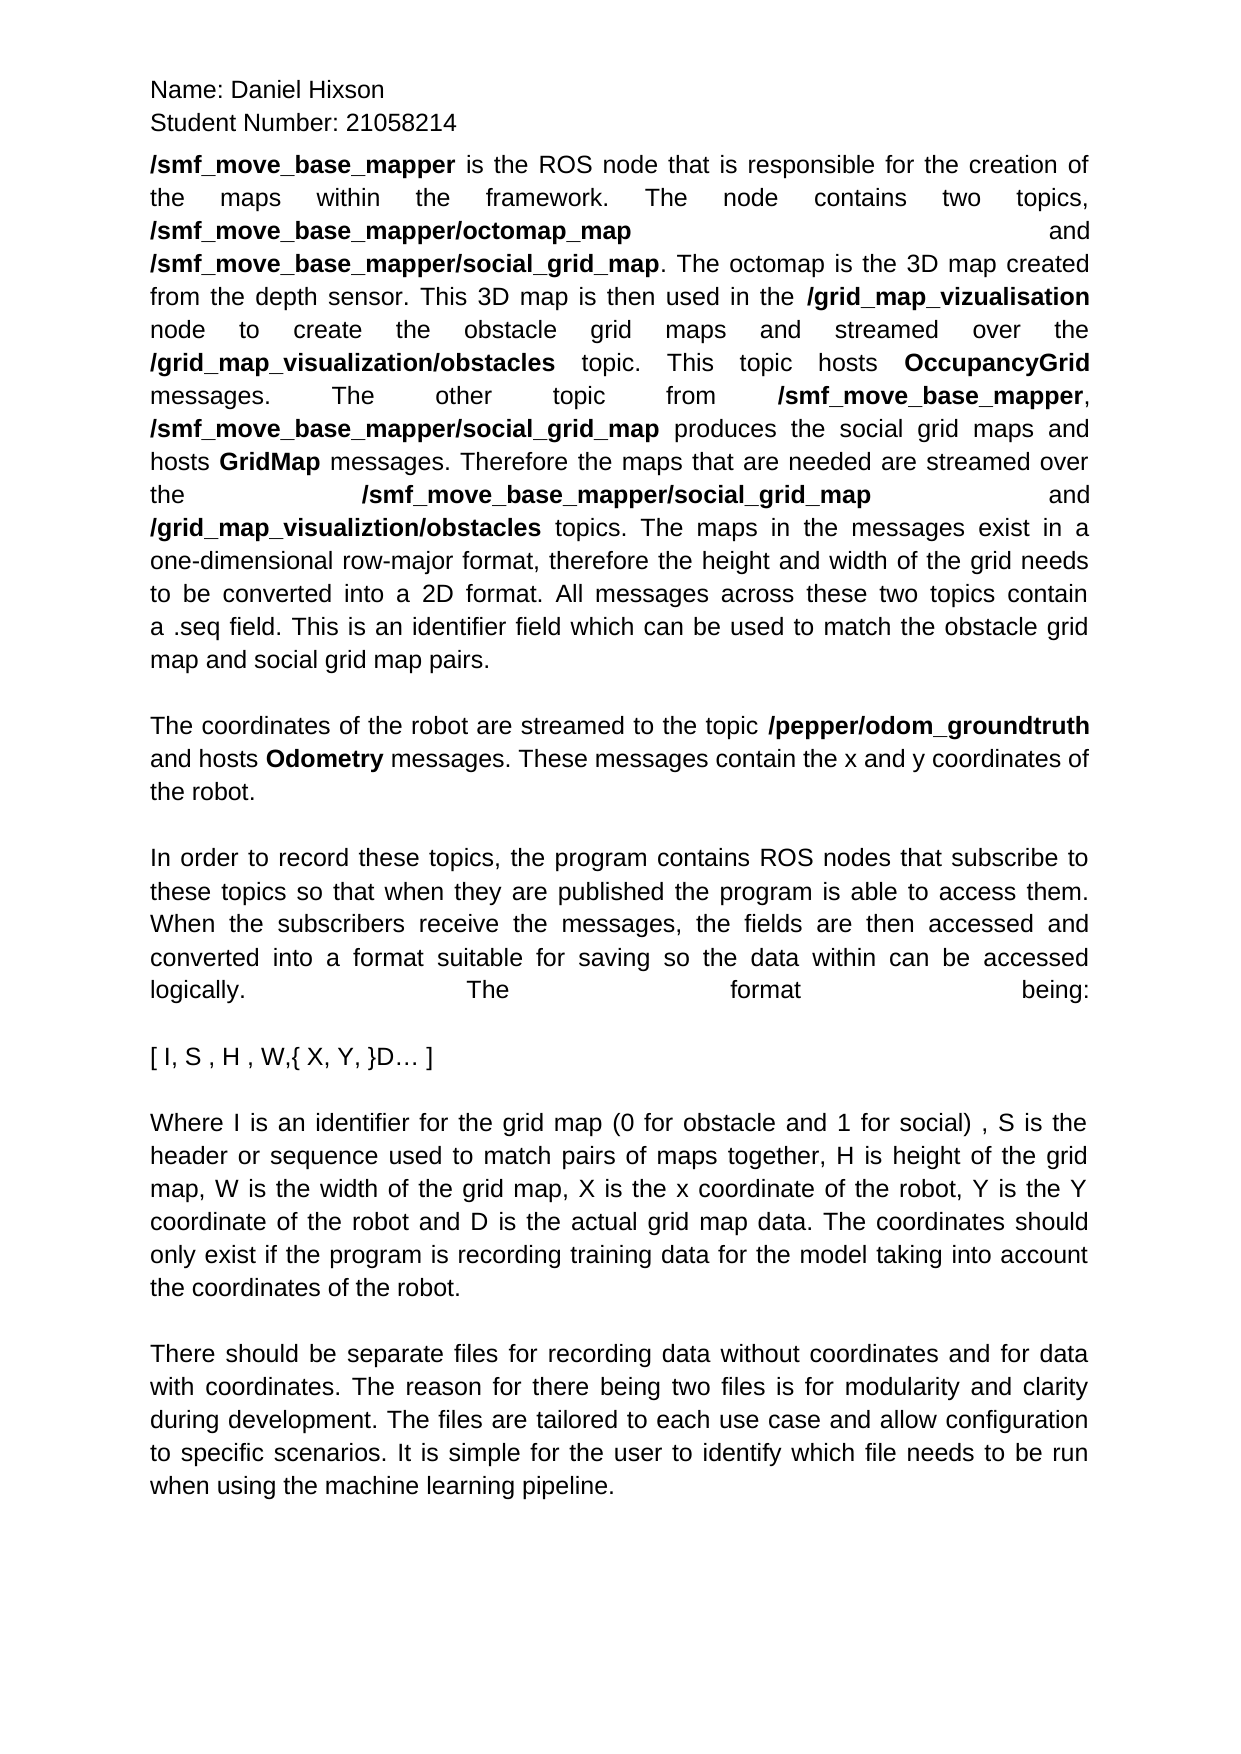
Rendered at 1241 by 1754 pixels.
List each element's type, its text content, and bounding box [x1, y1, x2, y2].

text The coordinates of the robot are streamed to the topic /pepper/odom_groundtruth and hosts Odometry messages. These messages contain the x and y coordinates of the robot. [150, 711, 1090, 806]
text In order to record these topics, the program contains ROS nodes that subscribe to these topics so that when they are published the program is able to access them. When the subscribers receive the messages, the fields are then accessed and converted into a format suitable for saving so the data within can be accessed logically. The format being: [ I, S , H , W,{ X, Y, }D… ] [150, 843, 1090, 1070]
text /smf_move_base_mapper is the ROS node that is responsible for the creation of the maps within the framework. The node contains two topics, /smf_move_base_mapper/octomap_map and /smf_move_base_mapper/social_grid_map. The octomap is the 3D map created from the depth sensor. This 3D map is then used in the /grid_map_vizualisation node to create the obstacle grid maps and streamed over the /grid_map_visualization/obstacles topic. This topic hosts OccupancyGrid messages. The other topic from /smf_move_base_mapper, /smf_move_base_mapper/social_grid_map produces the social grid maps and hosts GridMap messages. Therefore the maps that are needed are streamed over the /smf_move_base_mapper/social_grid_map and /grid_map_visualiztion/obstacles topics. The maps in the messages exist in a one-dimensional row-major format, therefore the height and width of the grid needs to be converted into a 2D format. All messages across these two topics contain a .seq field. This is an identifier field which can be used to match the obstacle grid map and social grid map pairs. [150, 150, 1090, 674]
text Where I is an identifier for the grid map (0 for obstacle and 1 for social) , S is the header or sequence used to match pairs of maps together, H is height of the grid map, W is the width of the grid map, X is the x coordinate of the robot, Y is the Y coordinate of the robot and D is the actual grid map data. The coordinates should only exist if the program is recording training data for the model taking into account the coordinates of the robot. [150, 1074, 1090, 1301]
text There should be separate files for recording data without coordinates and for data with coordinates. The reason for there being two files is for modularity and clarity during development. The files are tailored to each use case and allow configuration to specific scenarios. It is simple for the user to identify which file needs to be run when using the machine learning pipeline. [150, 1339, 1090, 1499]
